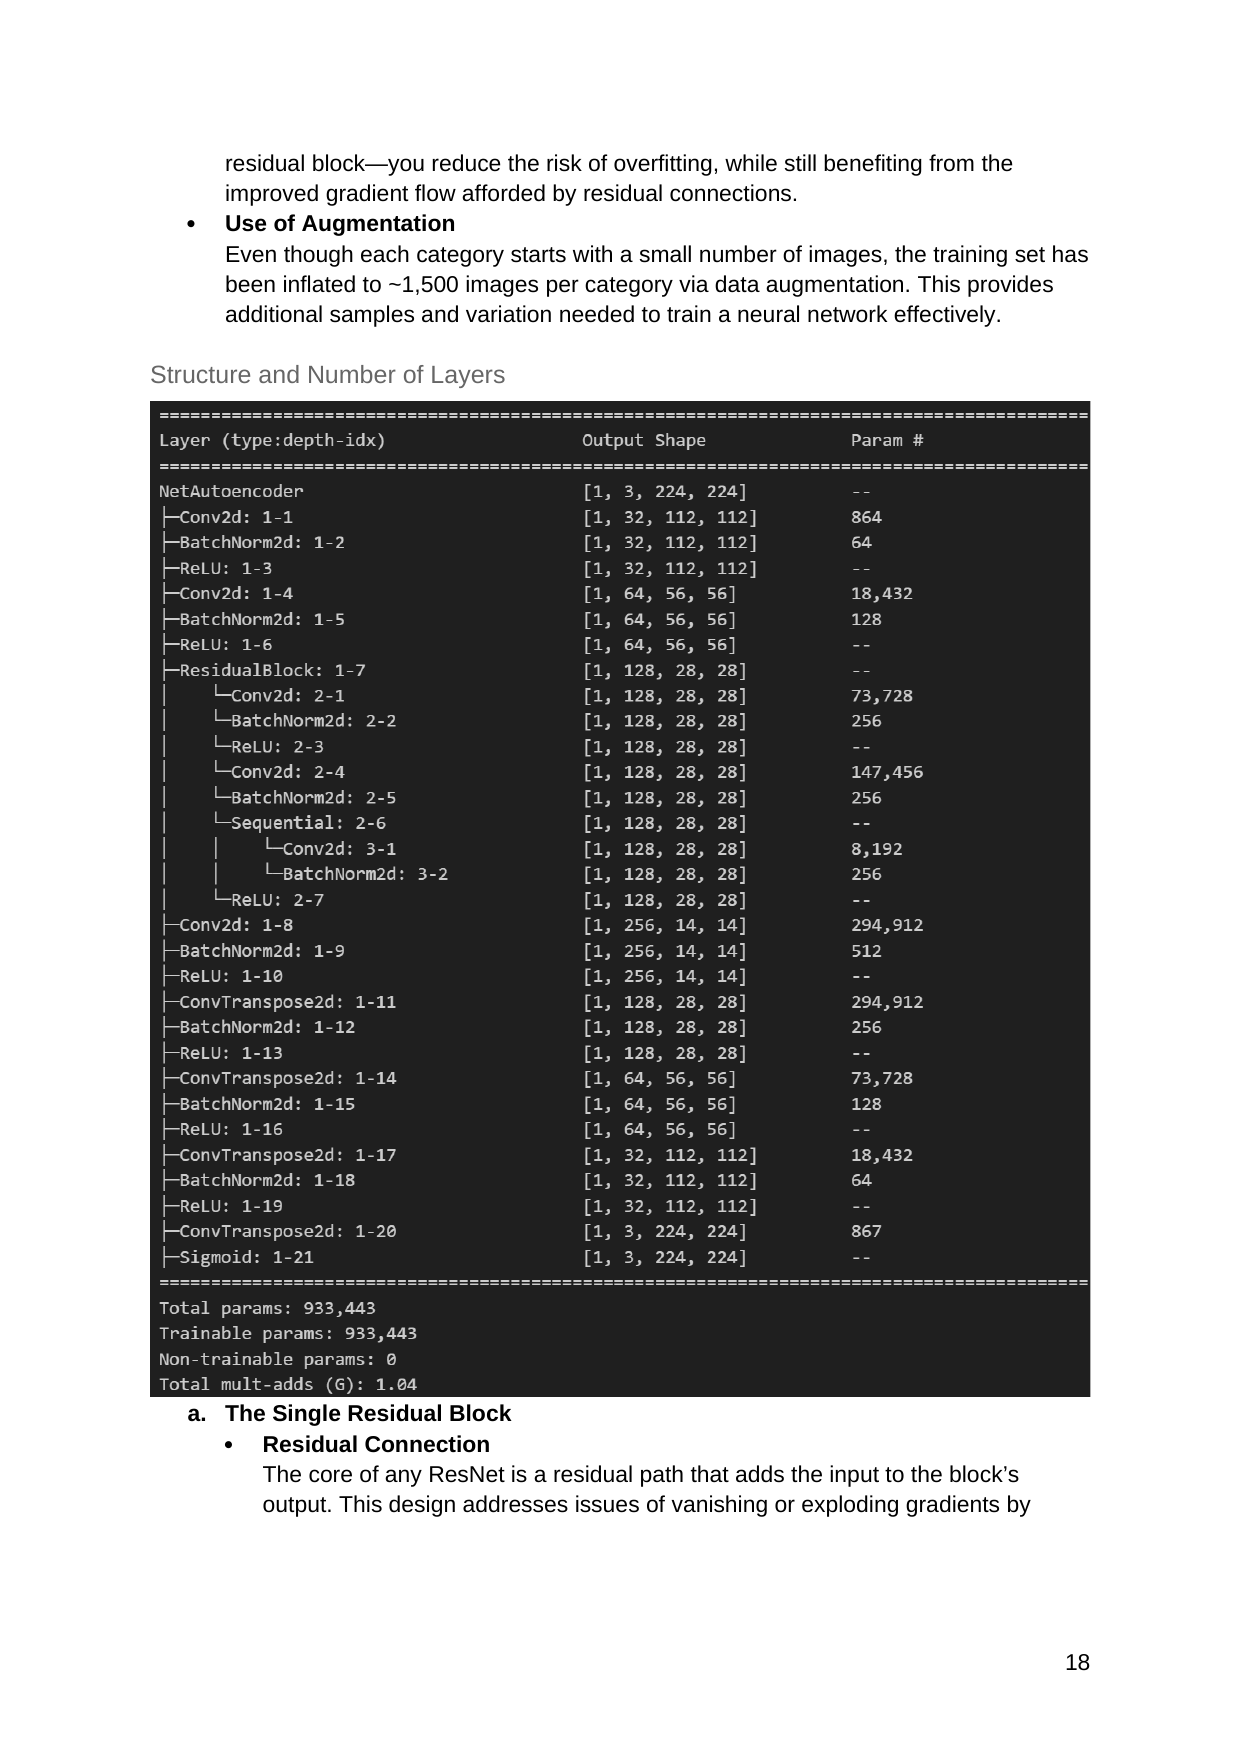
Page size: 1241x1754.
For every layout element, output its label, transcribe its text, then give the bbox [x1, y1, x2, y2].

subtitle Structure and Number of Layers [150, 360, 1090, 389]
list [187, 150, 1090, 207]
picture [150, 401, 1091, 1397]
list The Single Residual Block [187, 1400, 1090, 1427]
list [225, 1431, 1090, 1517]
list Use of Augmentation Even though each category starts with a small number of images, the training set has been inflated to ~1,500 images per category via data augmentation. This provides additional samples and variation needed to train a neural network effectively. [187, 210, 1090, 327]
